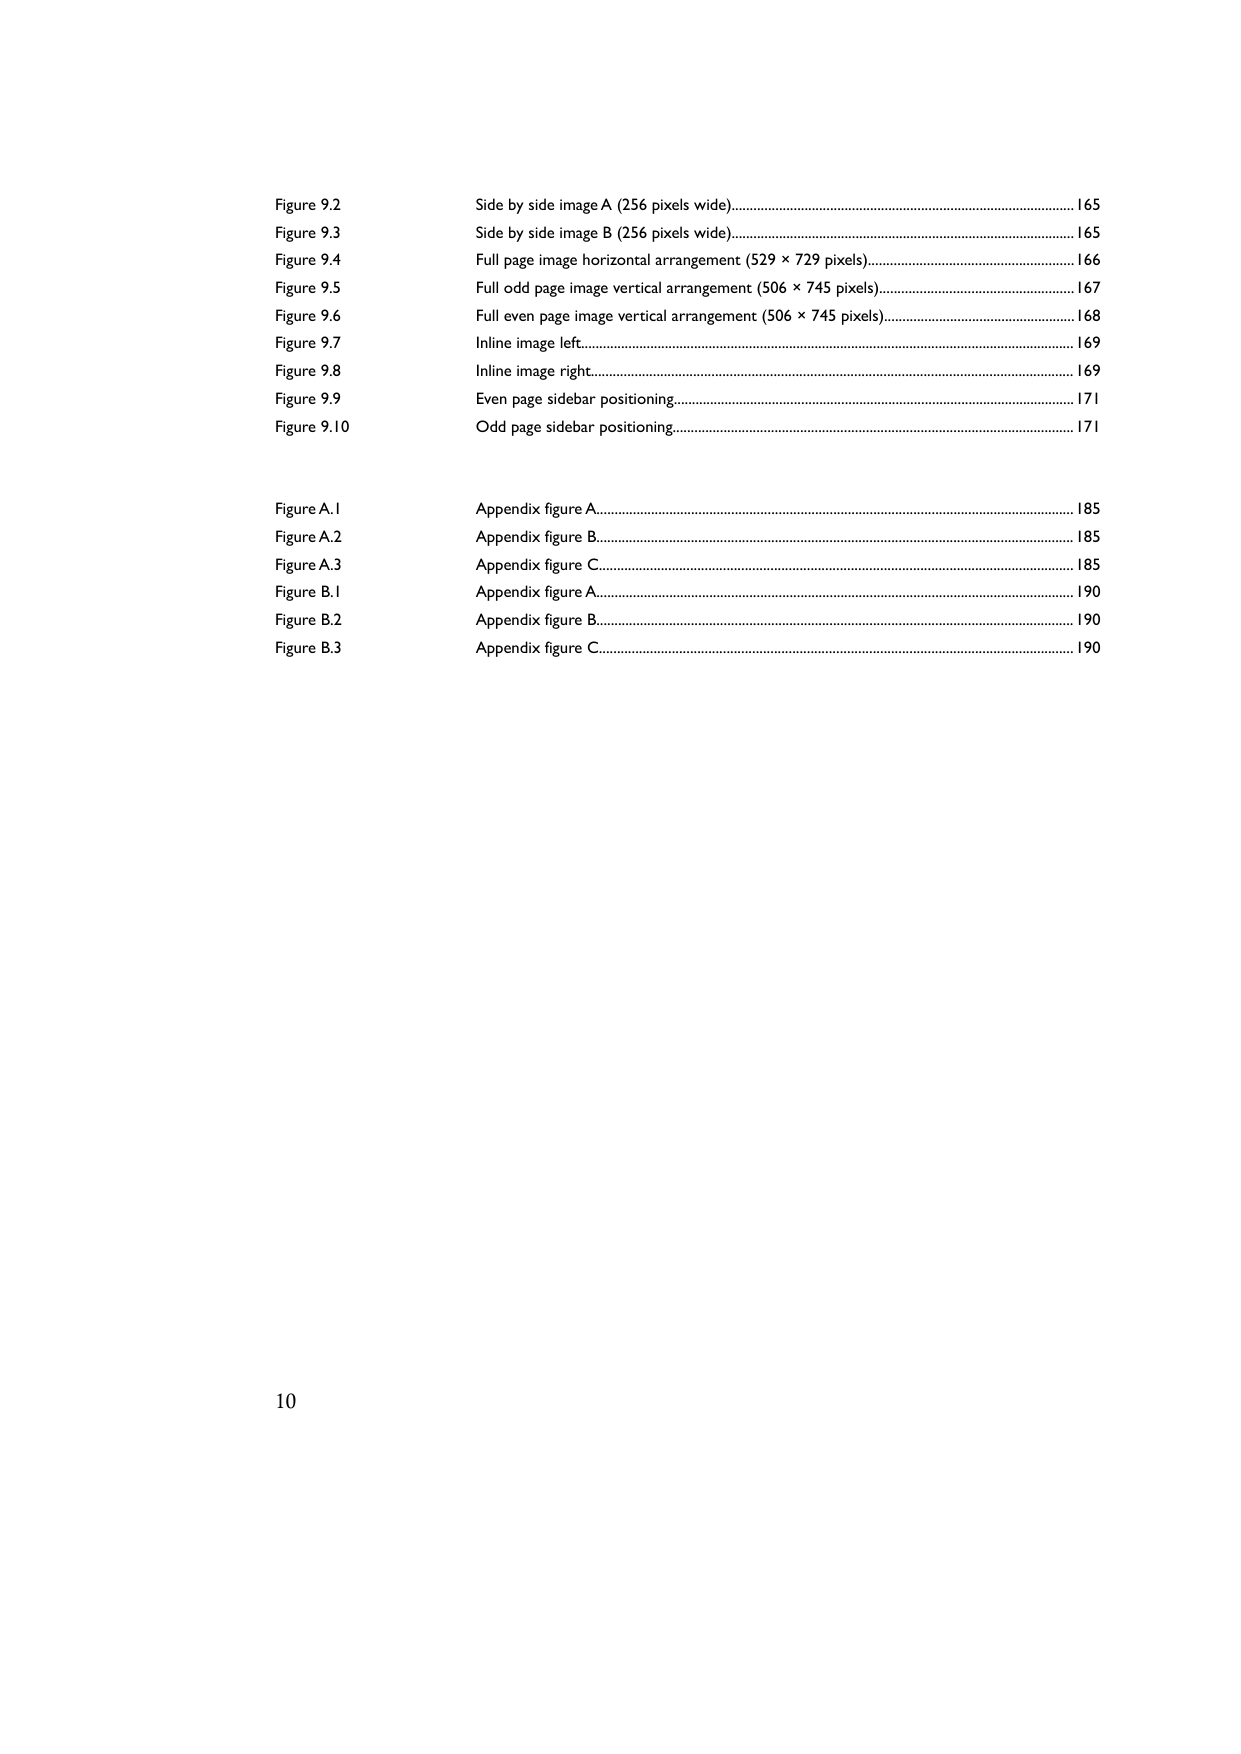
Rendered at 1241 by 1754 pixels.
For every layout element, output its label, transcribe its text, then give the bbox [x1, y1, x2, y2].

text Figure 9.10 Odd page sidebar positioning 171 [275, 417, 1101, 436]
text Figure A.1 Appendix figure A 185 [275, 499, 1101, 518]
text Figure 9.5 Full odd page image vertical arrangement (506 × 745 pixels) 167 [275, 278, 1101, 297]
text Figure B.3 Appendix figure C 190 [275, 638, 1101, 657]
text Figure 9.2 Side by side image A (256 pixels wide) 165 [275, 195, 1101, 214]
text Figure 9.9 Even page sidebar positioning 171 [275, 389, 1101, 408]
text Figure B.2 Appendix figure B 190 [275, 610, 1101, 629]
text Figure 9.6 Full even page image vertical arrangement (506 × 745 pixels) 168 [275, 306, 1101, 325]
text Figure 9.4 Full page image horizontal arrangement (529 × 729 pixels) 166 [275, 250, 1101, 270]
text Figure 9.8 Inline image right 169 [275, 361, 1101, 381]
text Figure A.3 Appendix figure C 185 [275, 554, 1101, 574]
text Figure 9.3 Side by side image B (256 pixels wide) 165 [275, 223, 1101, 242]
text Figure A.2 Appendix figure B 185 [275, 527, 1101, 546]
text Figure B.1 Appendix figure A 190 [275, 582, 1101, 602]
text Figure 9.7 Inline image left 169 [275, 333, 1101, 353]
